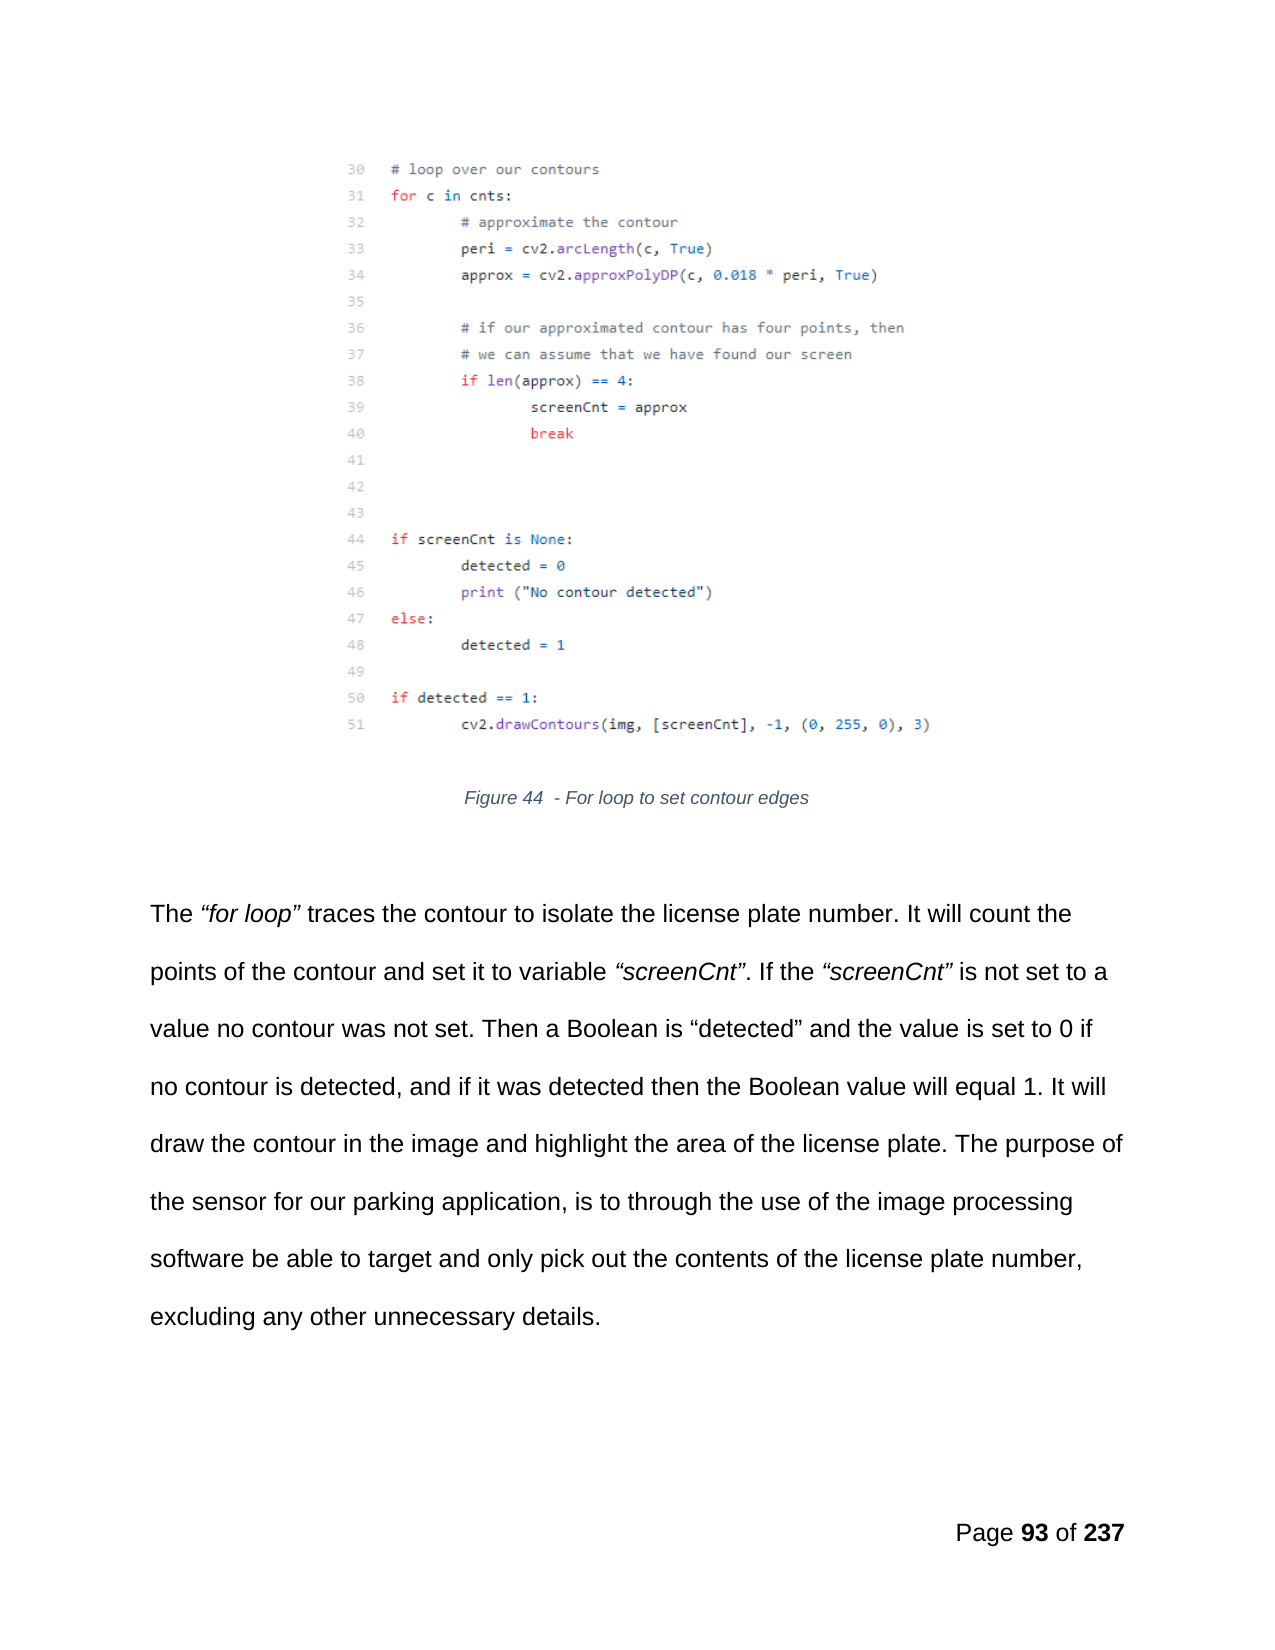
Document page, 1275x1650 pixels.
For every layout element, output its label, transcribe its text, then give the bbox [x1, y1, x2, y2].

picture [333, 150, 942, 746]
text The “for loop” traces the contour to isolate the license plate number. It will count the points of the contour and set it to variable “screenCnt”. If the “screenCnt” is not set to a value no contour was not set. Then a Boolean is “detected” and the value is set to 0 if no contour is detected, and if it was detected then the Boolean value will equal 1. It will draw the contour in the image and highlight the area of the license plate. The purpose of the sensor for our parking application, is to through the use of the image processing software be able to target and only pick out the contents of the license plate number, excluding any other unnecessary details. [150, 899, 1125, 1330]
